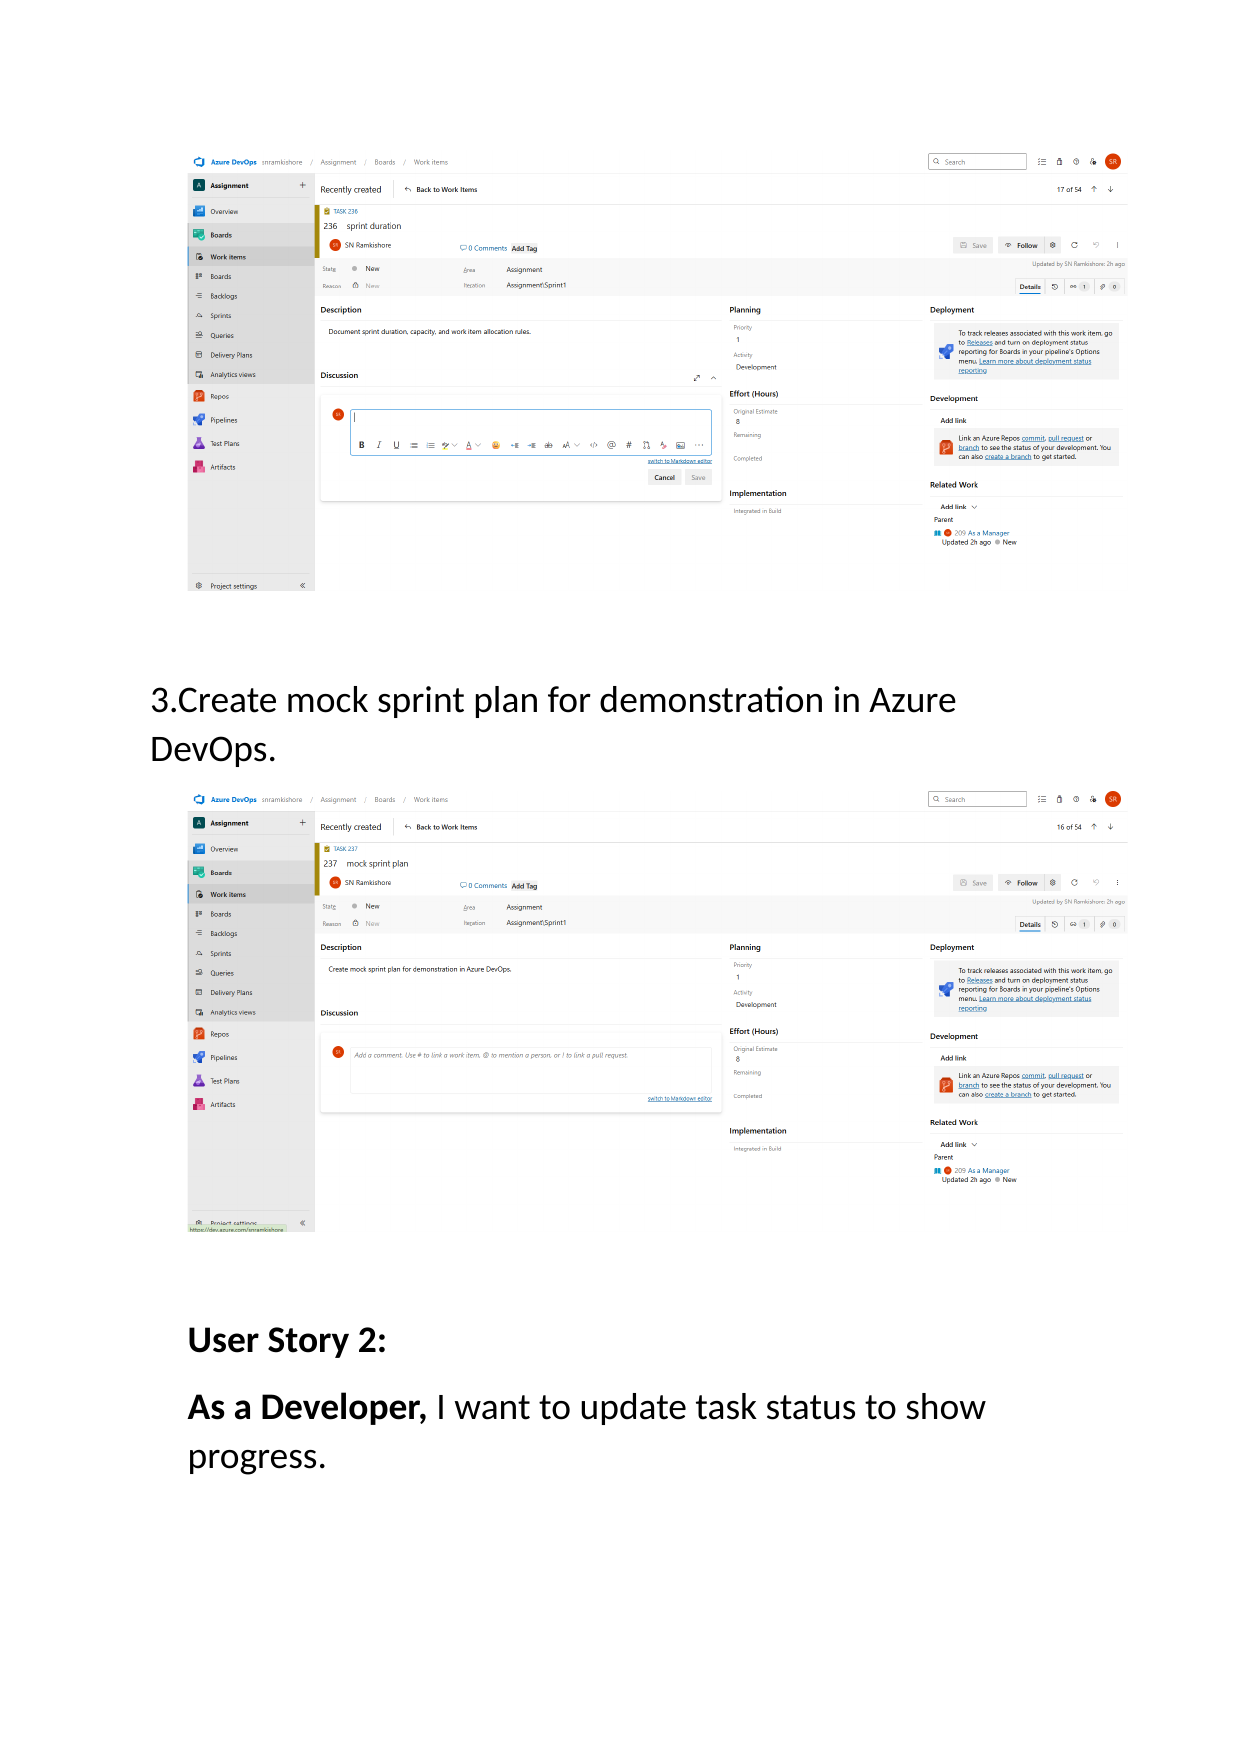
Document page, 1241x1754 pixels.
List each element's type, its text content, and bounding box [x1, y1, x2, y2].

picture [187, 791, 1128, 1232]
text 3.Create mock sprint plan for demonstration in Azure DevOps. [150, 676, 1090, 771]
picture [187, 150, 1128, 591]
text As a Developer, I want to update task status to show progress. [187, 1383, 1090, 1478]
text User Story 2: [187, 1316, 1090, 1362]
